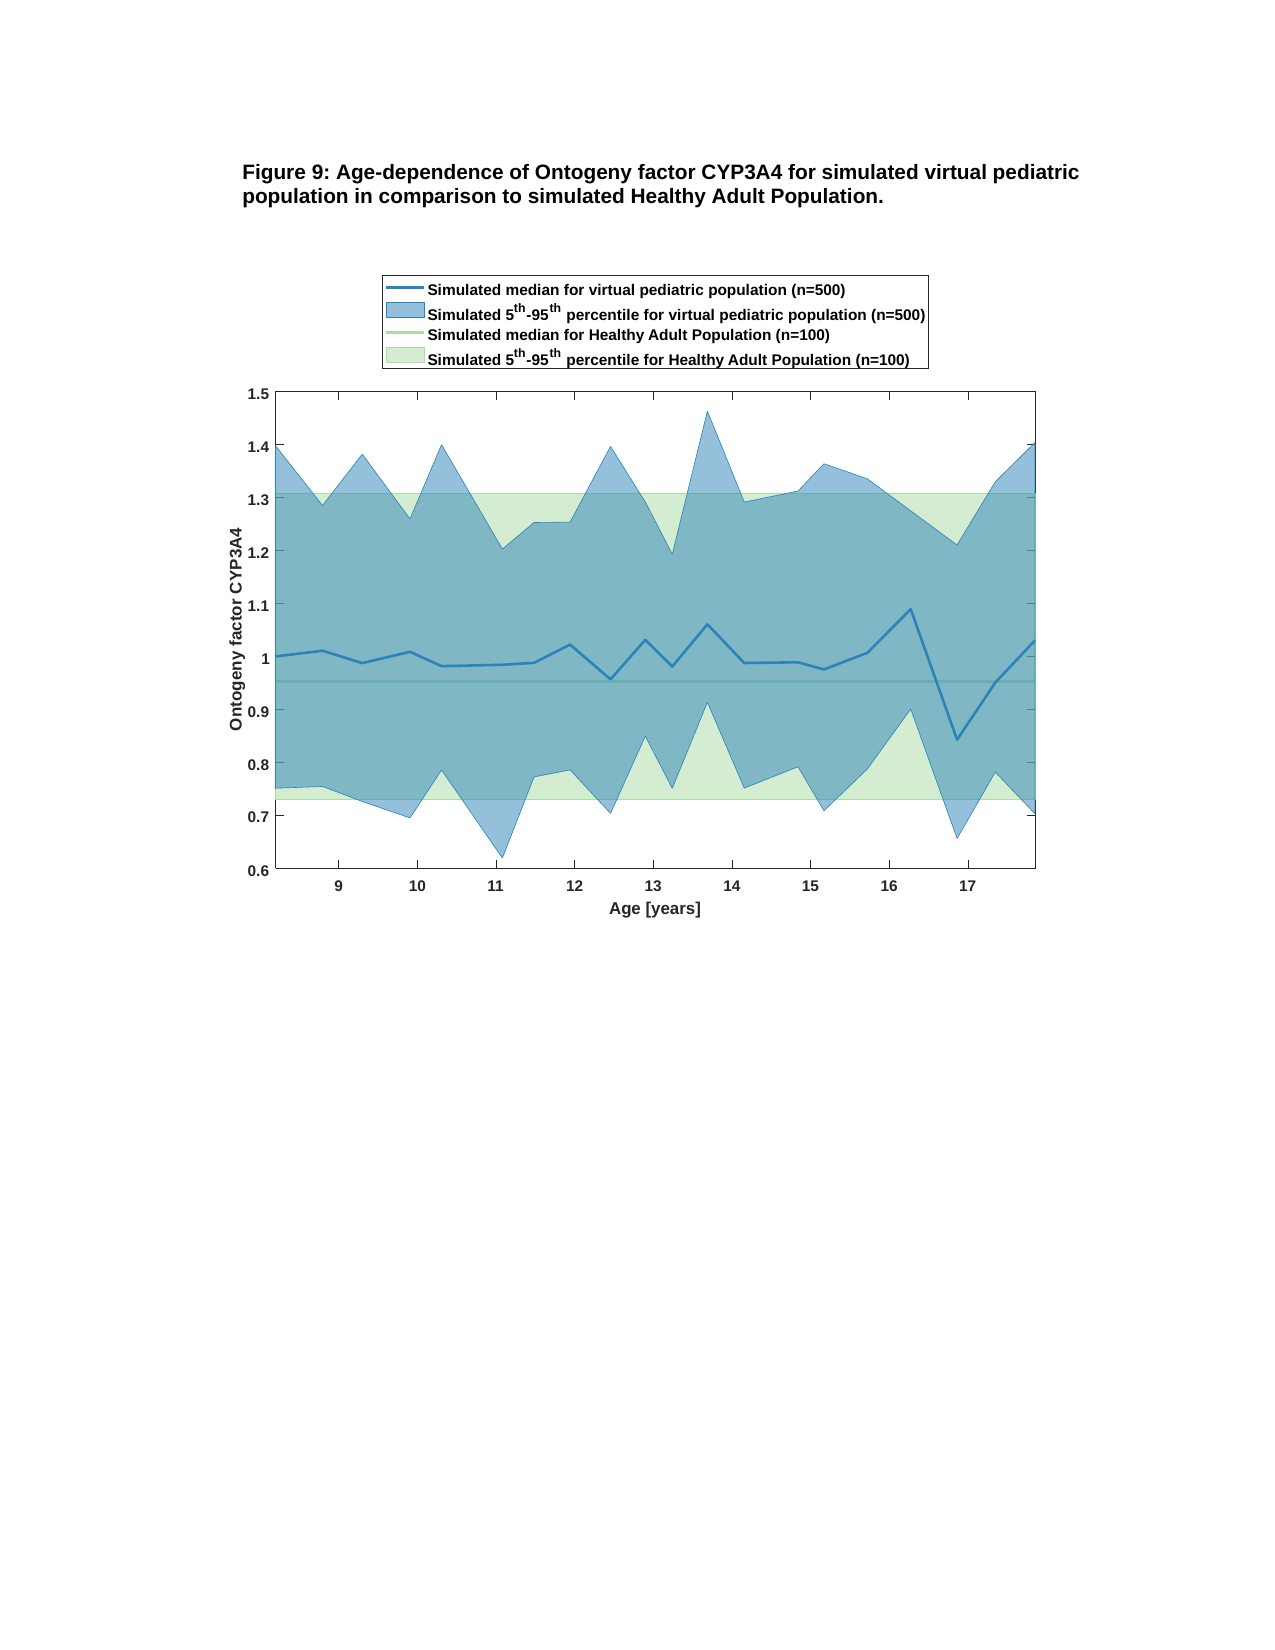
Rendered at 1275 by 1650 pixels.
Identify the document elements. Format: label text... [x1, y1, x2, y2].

table_cell [540, 446, 685, 555]
table_cell [553, 702, 910, 814]
table_cell [996, 643, 1036, 814]
